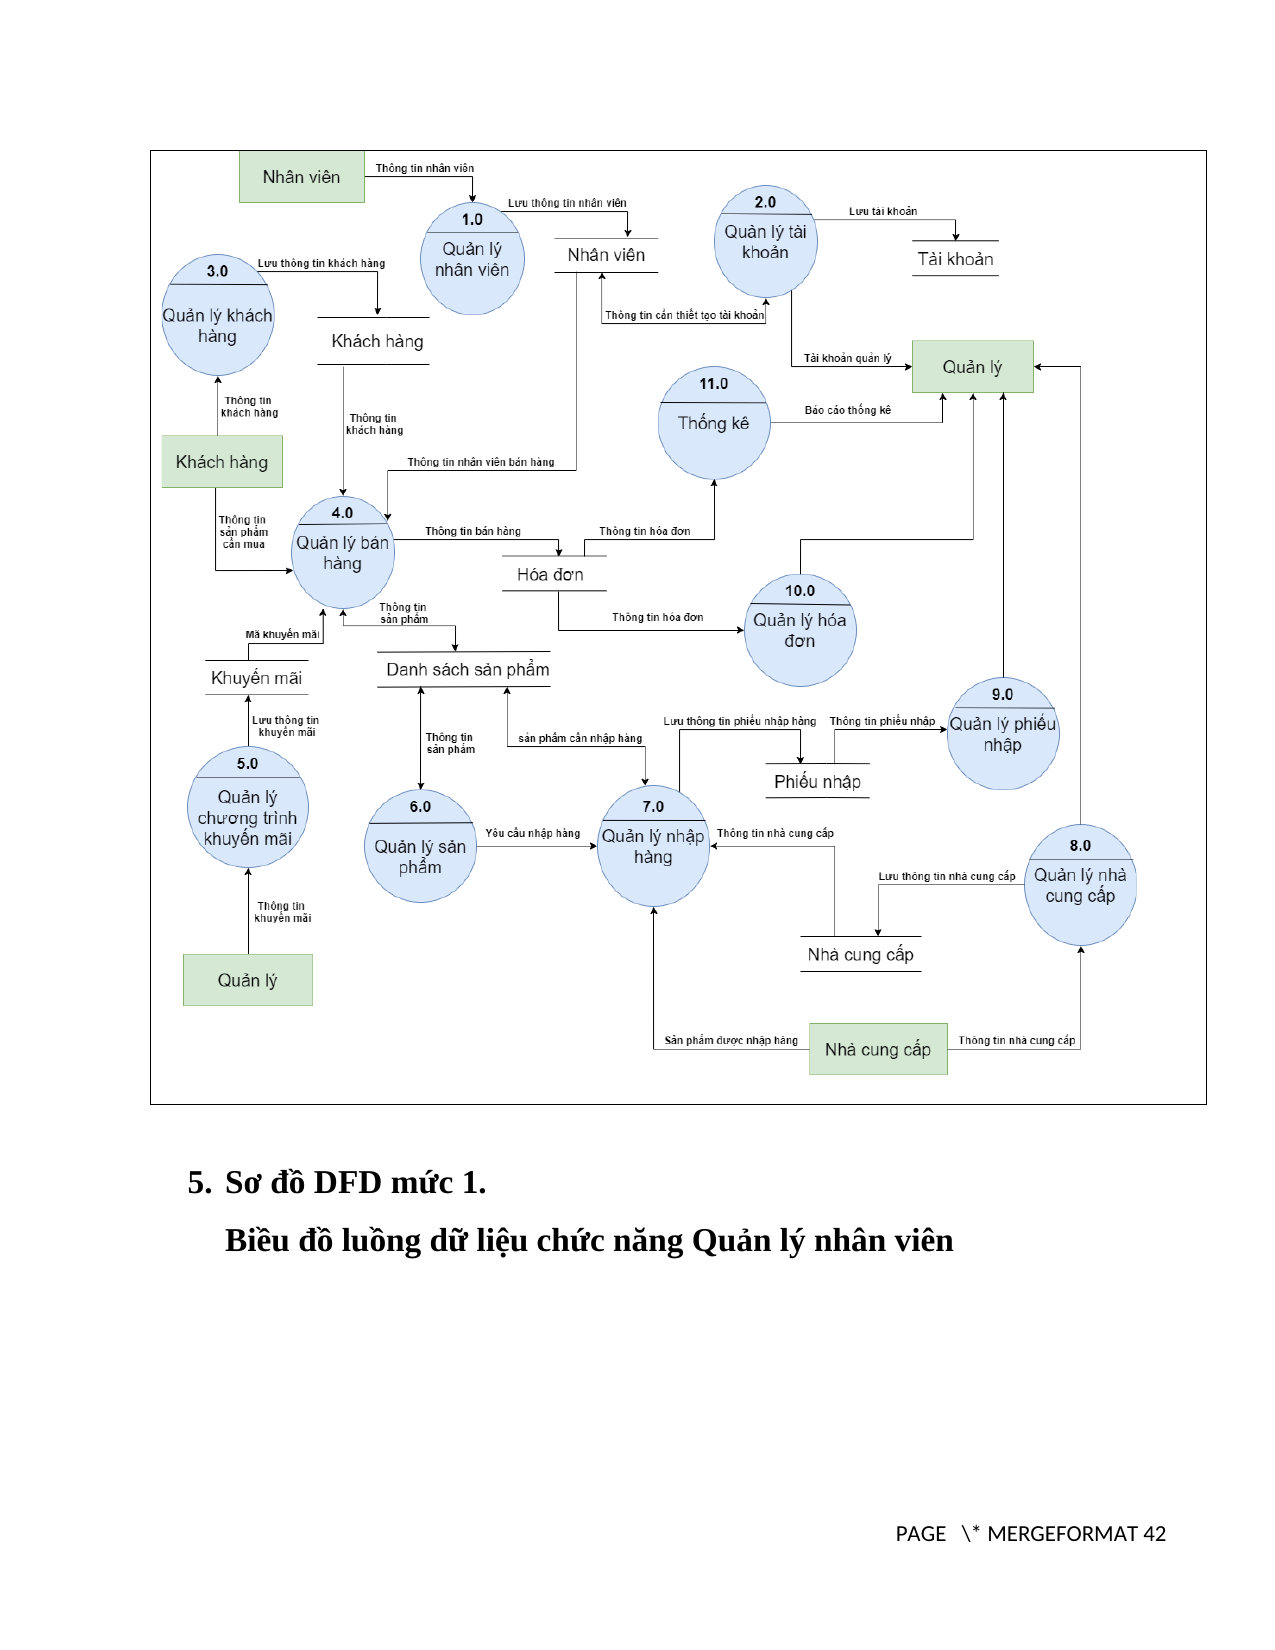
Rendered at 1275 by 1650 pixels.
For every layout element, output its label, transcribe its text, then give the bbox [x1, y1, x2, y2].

list Biều đồ luồng dữ liệu chức năng Quản lý nhân viên [225, 1220, 1167, 1258]
list Sơ đồ DFD mức 1. [187, 1163, 1167, 1201]
picture [161, 151, 1137, 1075]
table_header [151, 151, 1206, 1104]
